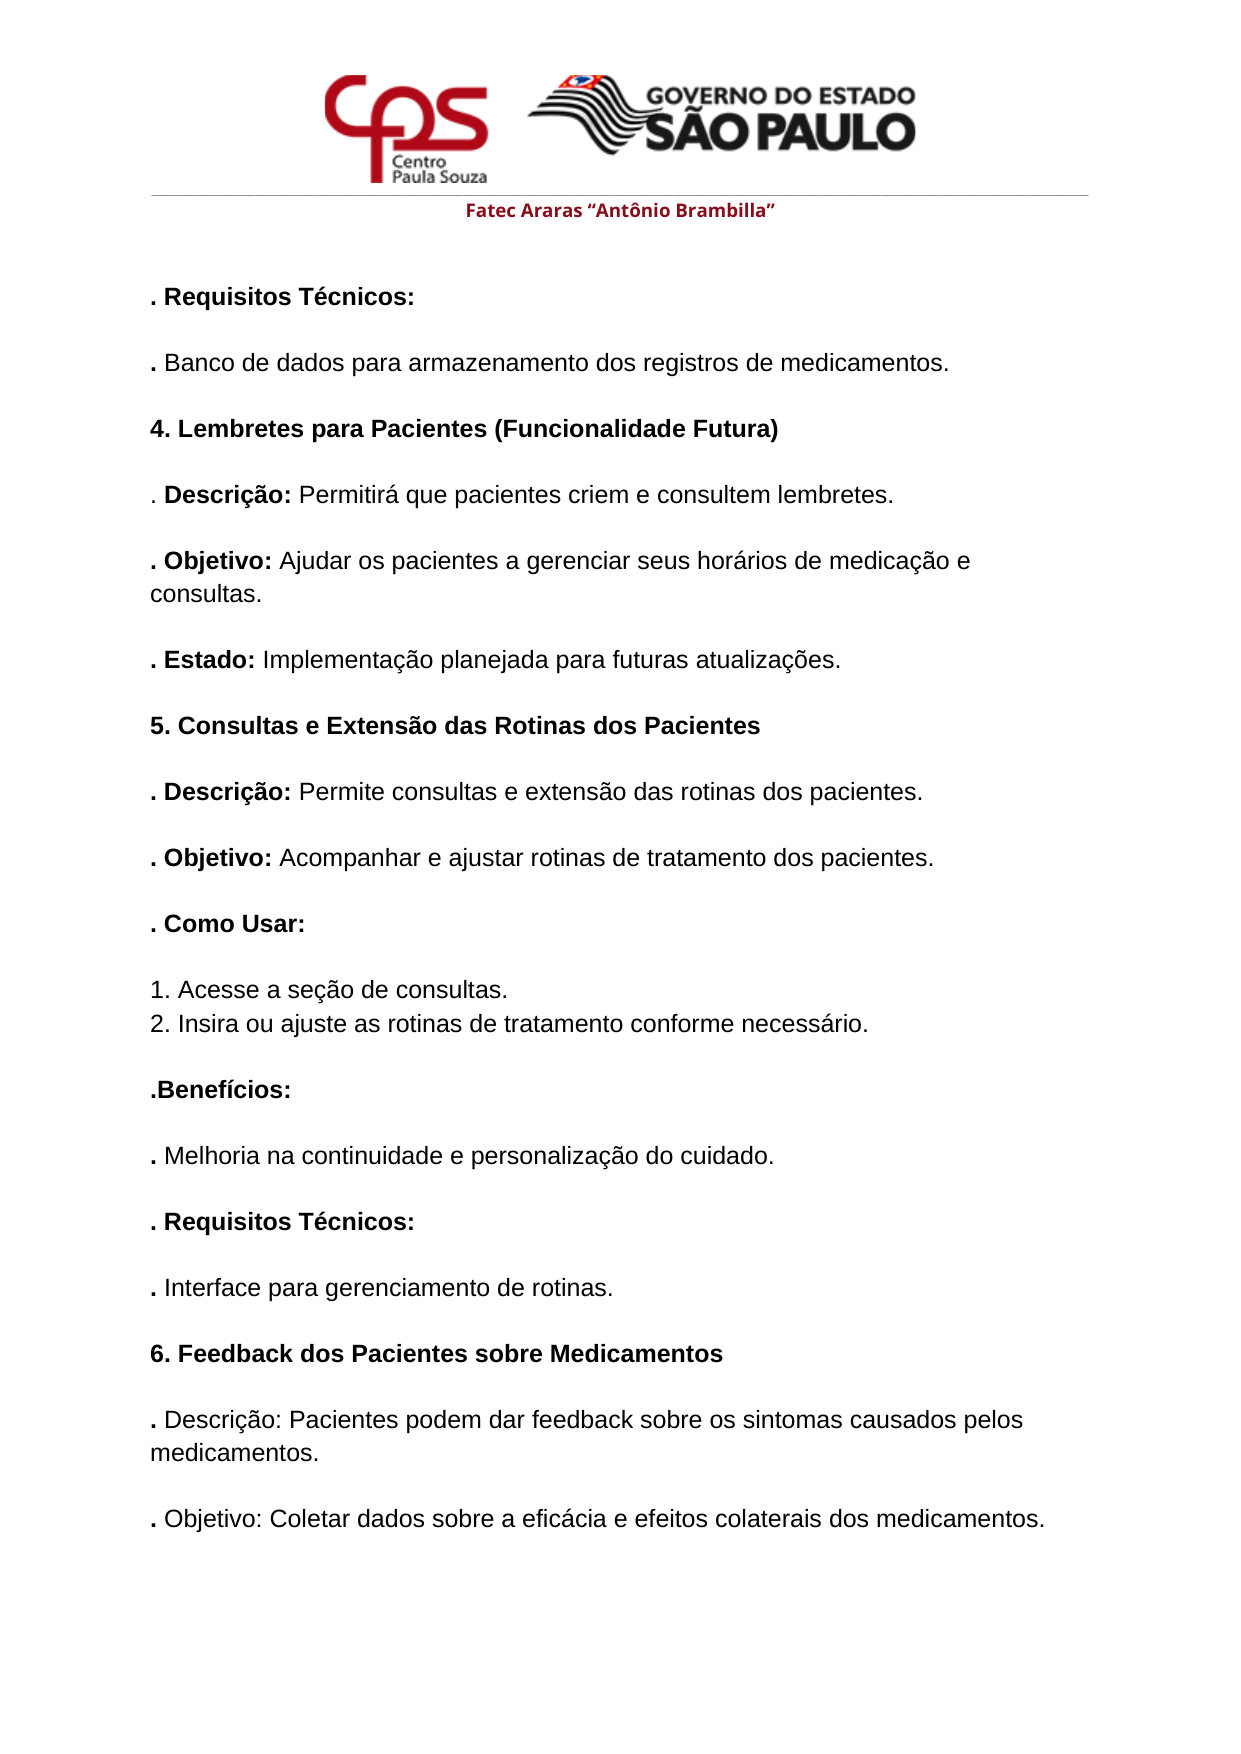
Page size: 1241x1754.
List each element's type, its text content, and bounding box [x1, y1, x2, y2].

text . Estado: Implementação planejada para futuras atualizações. [150, 612, 1090, 674]
text . Requisitos Técnicos: [150, 1174, 1090, 1235]
text . Objetivo: Ajudar os pacientes a gerenciar seus horários de medicação e consultas. [150, 513, 1090, 608]
text 6. Feedback dos Pacientes sobre Medicamentos [150, 1306, 1090, 1367]
text 4. Lembretes para Pacientes (Funcionalidade Futura) [150, 381, 1090, 443]
text . Descrição: Pacientes podem dar feedback sobre os sintomas causados pelos medicamentos. [150, 1372, 1090, 1467]
text . Interface para gerenciamento de rotinas. [150, 1240, 1090, 1301]
text . Objetivo: Acompanhar e ajustar rotinas de tratamento dos pacientes. [150, 810, 1090, 872]
text 1. Acesse a seção de consultas. 2. Insira ou ajuste as rotinas de tratamento conforme necessário. [150, 942, 1090, 1037]
text . Melhoria na continuidade e personalização do cuidado. [150, 1108, 1090, 1169]
text 5. Consultas e Extensão das Rotinas dos Pacientes [150, 678, 1090, 740]
text .Benefícios: [150, 1042, 1090, 1103]
text . Requisitos Técnicos: [150, 249, 1090, 311]
text . Banco de dados para armazenamento dos registros de medicamentos. [150, 315, 1090, 377]
text . Objetivo: Coletar dados sobre a eficácia e efeitos colaterais dos medicamentos. [150, 1471, 1090, 1533]
text . Como Usar: [150, 876, 1090, 938]
picture [324, 75, 916, 183]
text . Descrição: Permitirá que pacientes criem e consultem lembretes. [150, 447, 1090, 509]
text . Descrição: Permite consultas e extensão das rotinas dos pacientes. [150, 744, 1090, 806]
